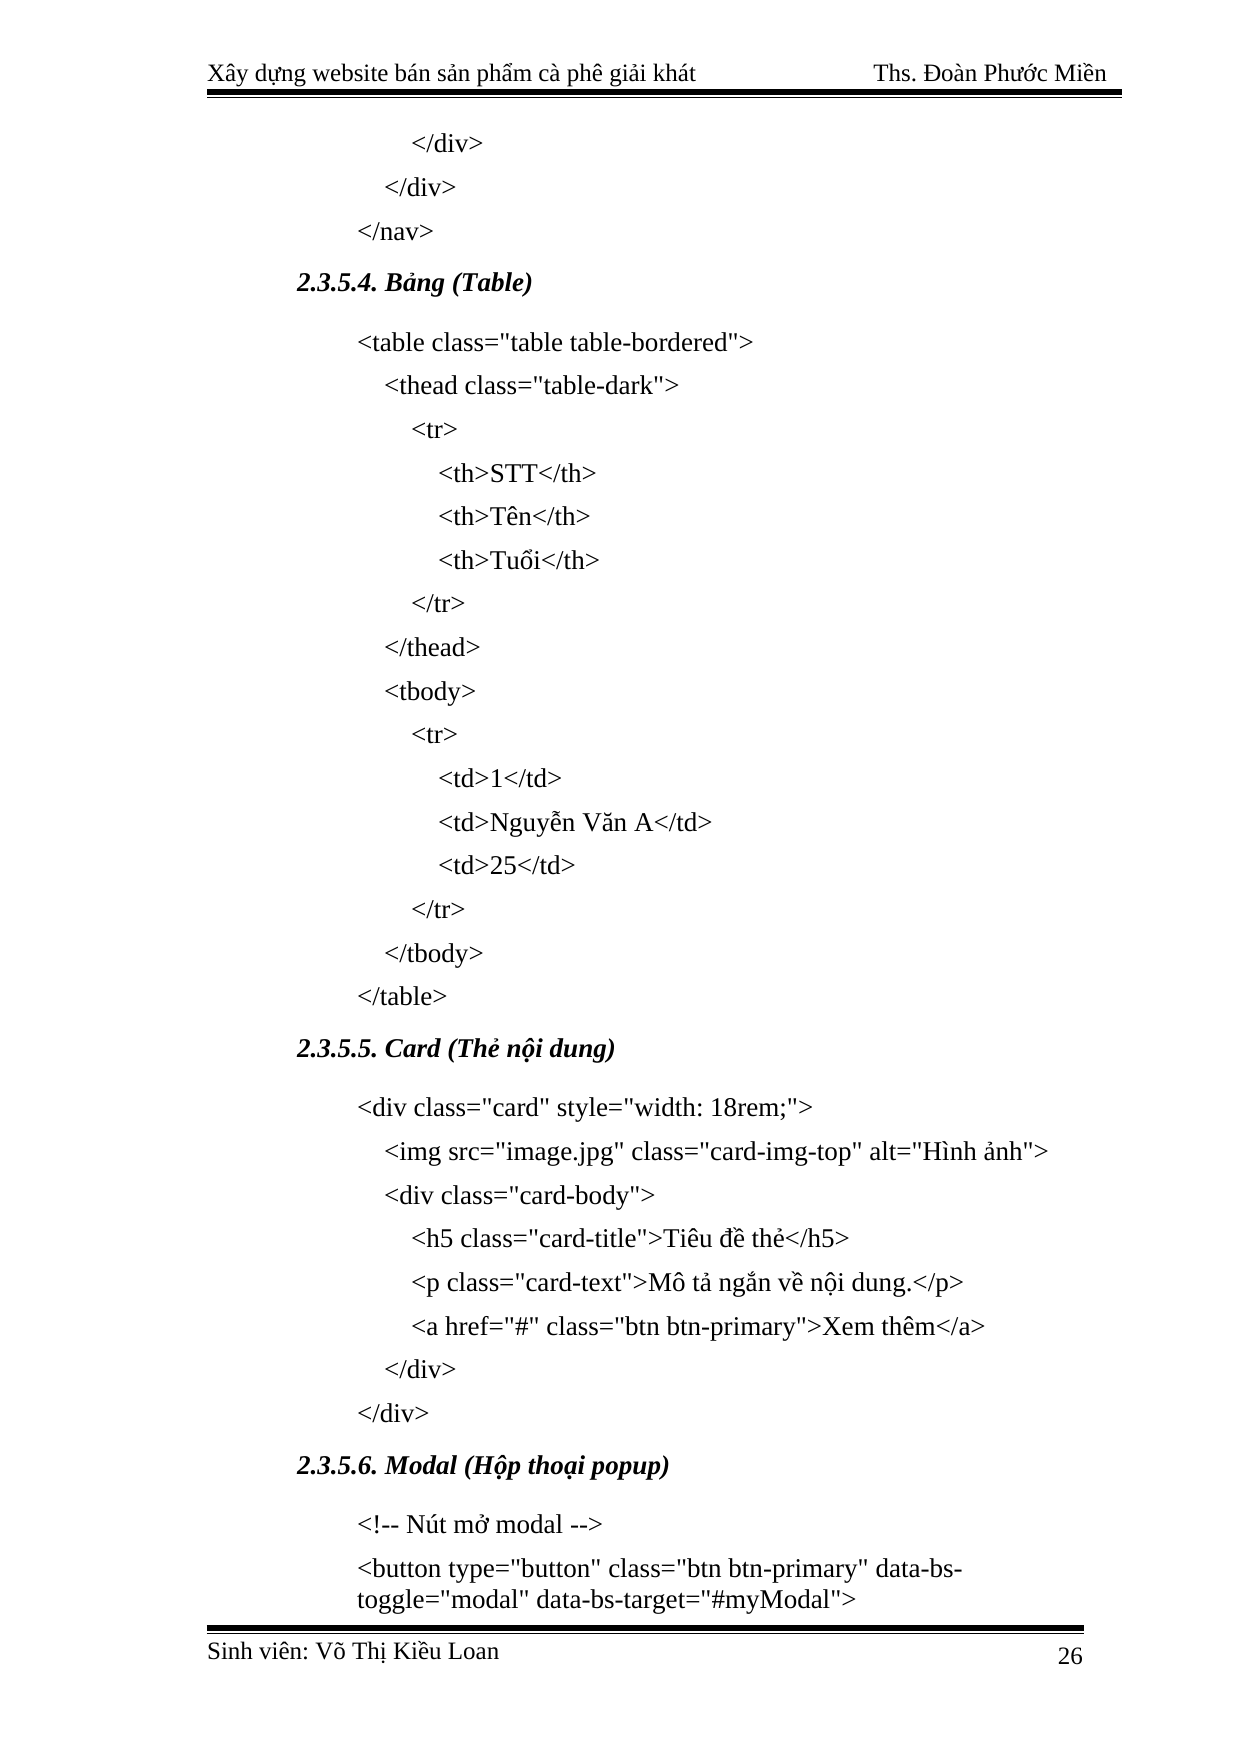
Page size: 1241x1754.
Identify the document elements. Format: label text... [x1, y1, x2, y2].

text </div> [357, 171, 1122, 202]
text </nav> [357, 214, 1122, 246]
text <button type="button" class="btn btn-primary" data-bs-toggle="modal" data-bs-target="#myModal"> [357, 1552, 1122, 1614]
text </tr> [357, 893, 1122, 924]
text <!-- Nút mở modal --> [357, 1508, 1122, 1539]
text <a href="#" class="btn btn-primary">Xem thêm</a> [357, 1310, 1122, 1341]
text </tr> [357, 588, 1122, 619]
text </div> [357, 1353, 1122, 1384]
subtitle 2.3.5.5. Card (Thẻ nội dung) [297, 1032, 1122, 1063]
text <th>STT</th> [357, 457, 1122, 488]
text <h5 class="card-title">Tiêu đề thẻ</h5> [357, 1222, 1122, 1254]
text <td>25</td> [357, 849, 1122, 881]
text <table class="table table-bordered"> [357, 326, 1122, 357]
text <td>Nguyễn Văn A</td> [357, 806, 1122, 837]
text <td>1</td> [357, 762, 1122, 793]
text <div class="card-body"> [357, 1179, 1122, 1210]
text </div> [357, 1397, 1122, 1428]
text <img src="image.jpg" class="card-img-top" alt="Hình ảnh"> [357, 1135, 1122, 1166]
text <div class="card" style="width: 18rem;"> [357, 1092, 1122, 1123]
subtitle 2.3.5.6. Modal (Hộp thoại popup) [297, 1449, 1122, 1480]
text </table> [357, 980, 1122, 1012]
text <th>Tuổi</th> [357, 544, 1122, 575]
text <tr> [357, 718, 1122, 750]
text </tbody> [357, 937, 1122, 968]
text <p class="card-text">Mô tả ngắn về nội dung.</p> [357, 1266, 1122, 1297]
text </div> [357, 127, 1122, 158]
text <thead class="table-dark"> [357, 369, 1122, 401]
text <tbody> [357, 675, 1122, 706]
text <tr> [357, 413, 1122, 444]
text <th>Tên</th> [357, 500, 1122, 531]
text </thead> [357, 631, 1122, 662]
subtitle 2.3.5.4. Bảng (Table) [297, 267, 1122, 298]
